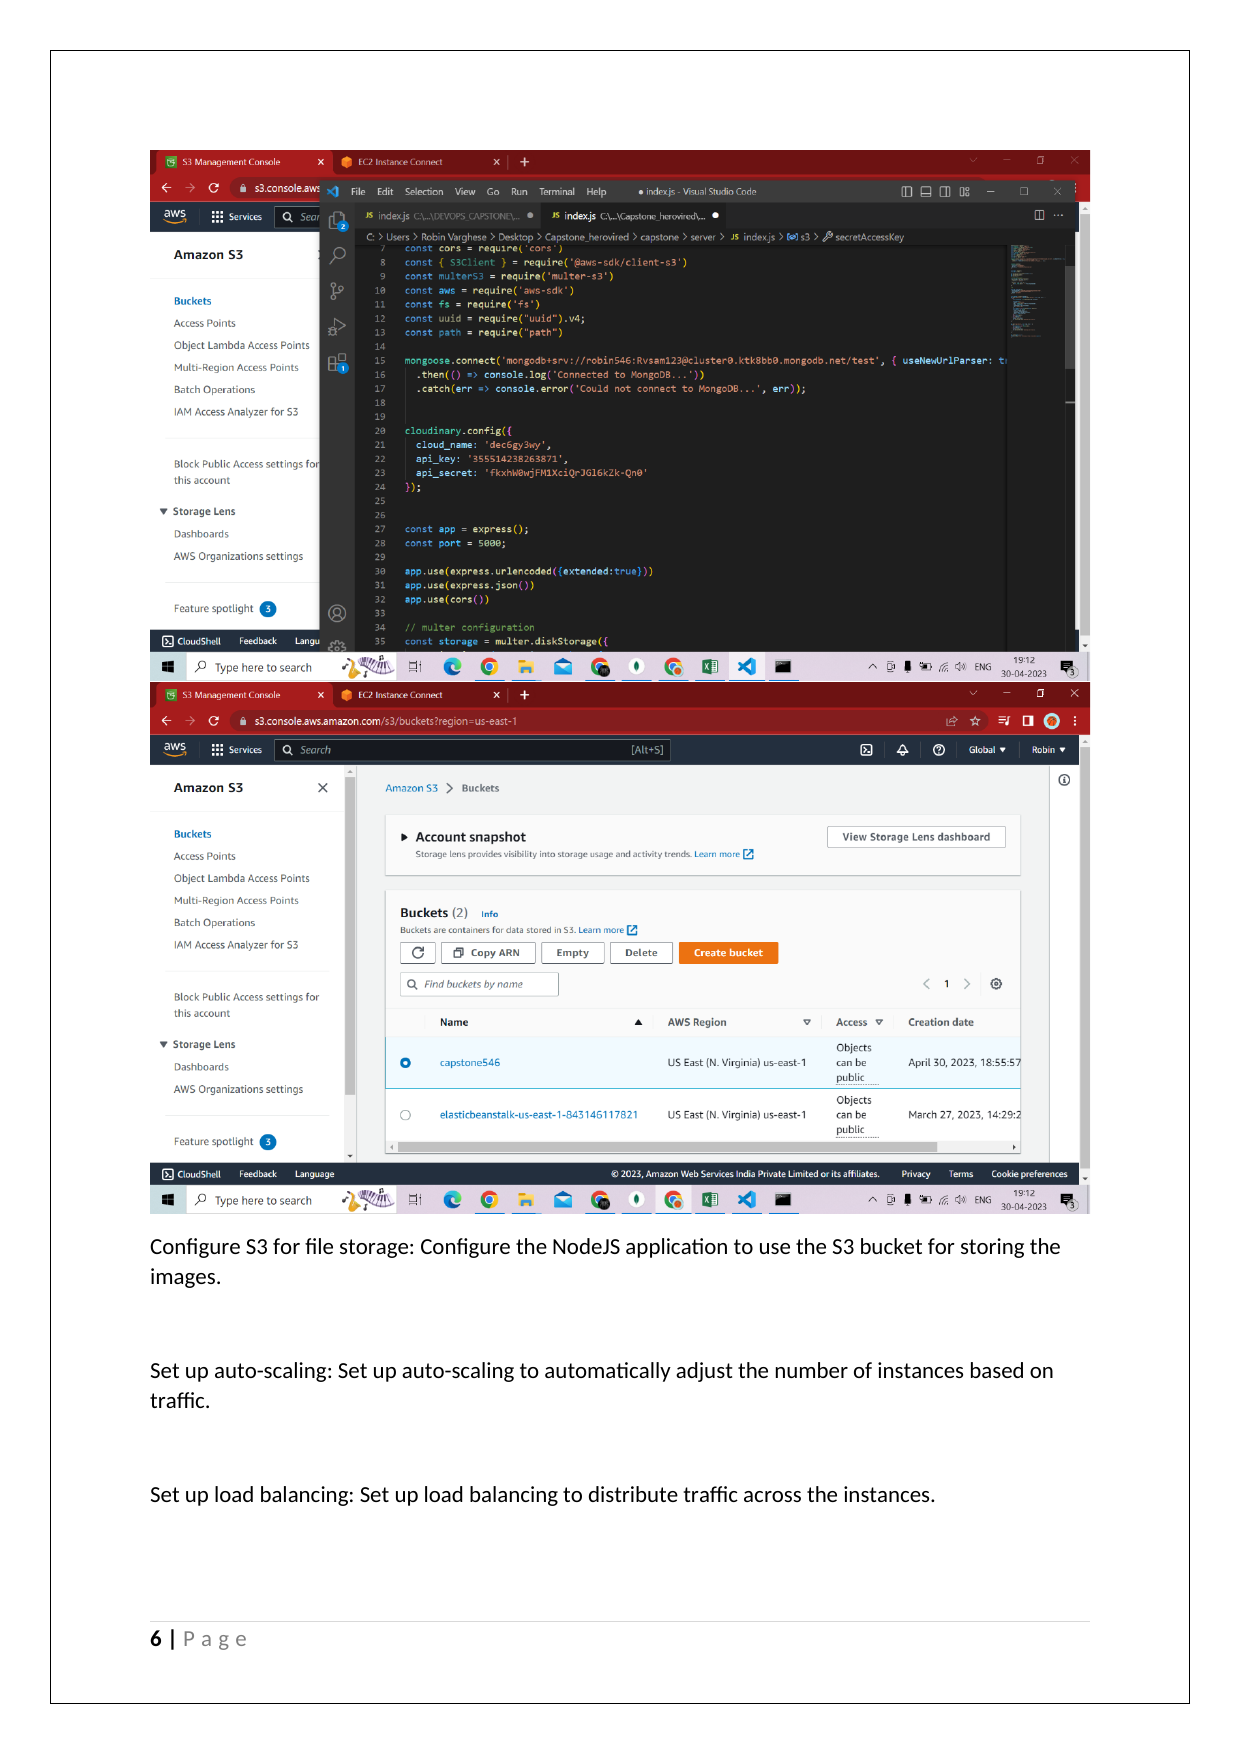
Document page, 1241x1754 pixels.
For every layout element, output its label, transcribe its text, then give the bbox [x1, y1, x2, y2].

text Set up load balancing: Set up load balancing to distribute traffic across the instances. [150, 1480, 1090, 1508]
picture [150, 682, 1091, 1214]
picture [150, 150, 1091, 681]
text Set up auto-scaling: Set up auto-scaling to automatically adjust the number of instances based on traffic. [150, 1356, 1090, 1414]
text Configure S3 for file storage: Configure the NodeJS application to use the S3 bucket for storing the images. [150, 1232, 1090, 1290]
